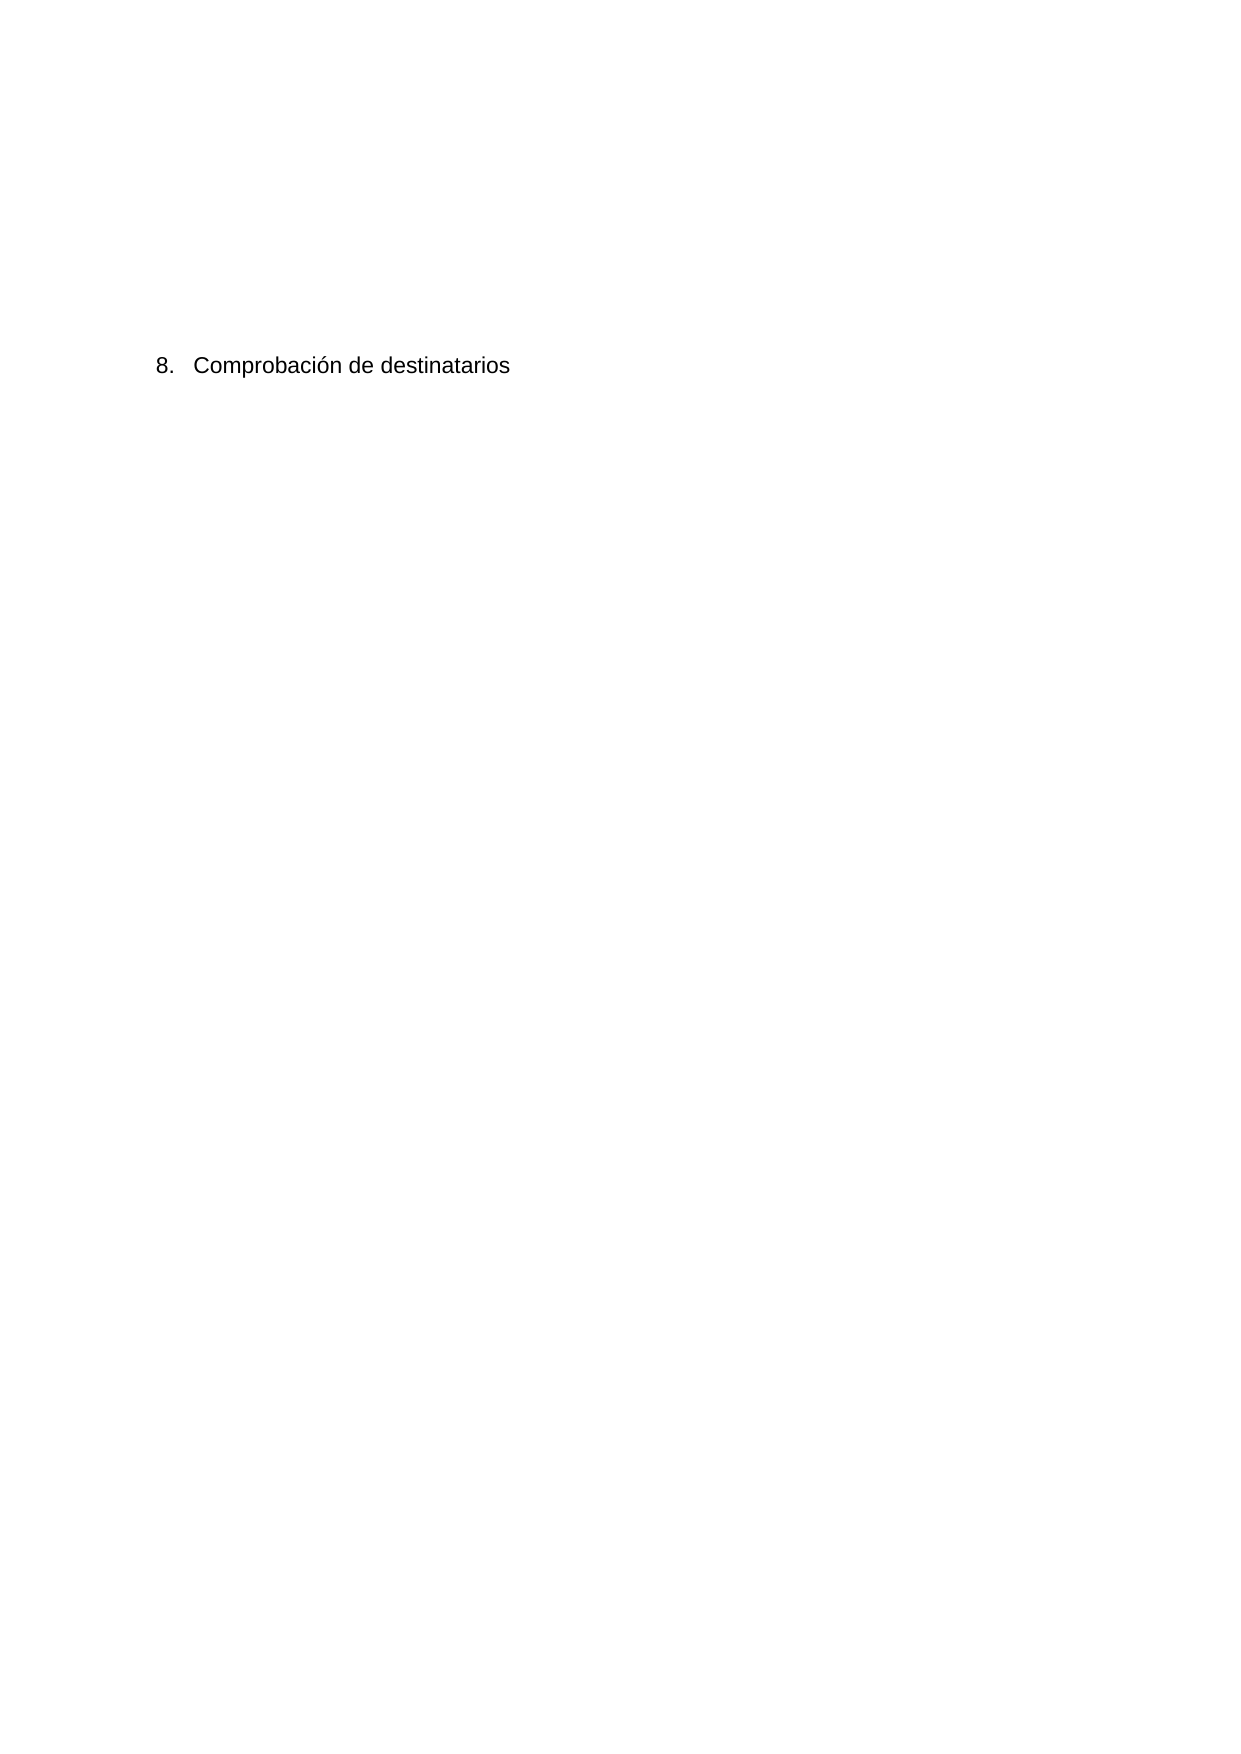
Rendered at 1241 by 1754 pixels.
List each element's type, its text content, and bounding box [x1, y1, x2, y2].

list Comprobación de destinatarios [156, 352, 1085, 379]
